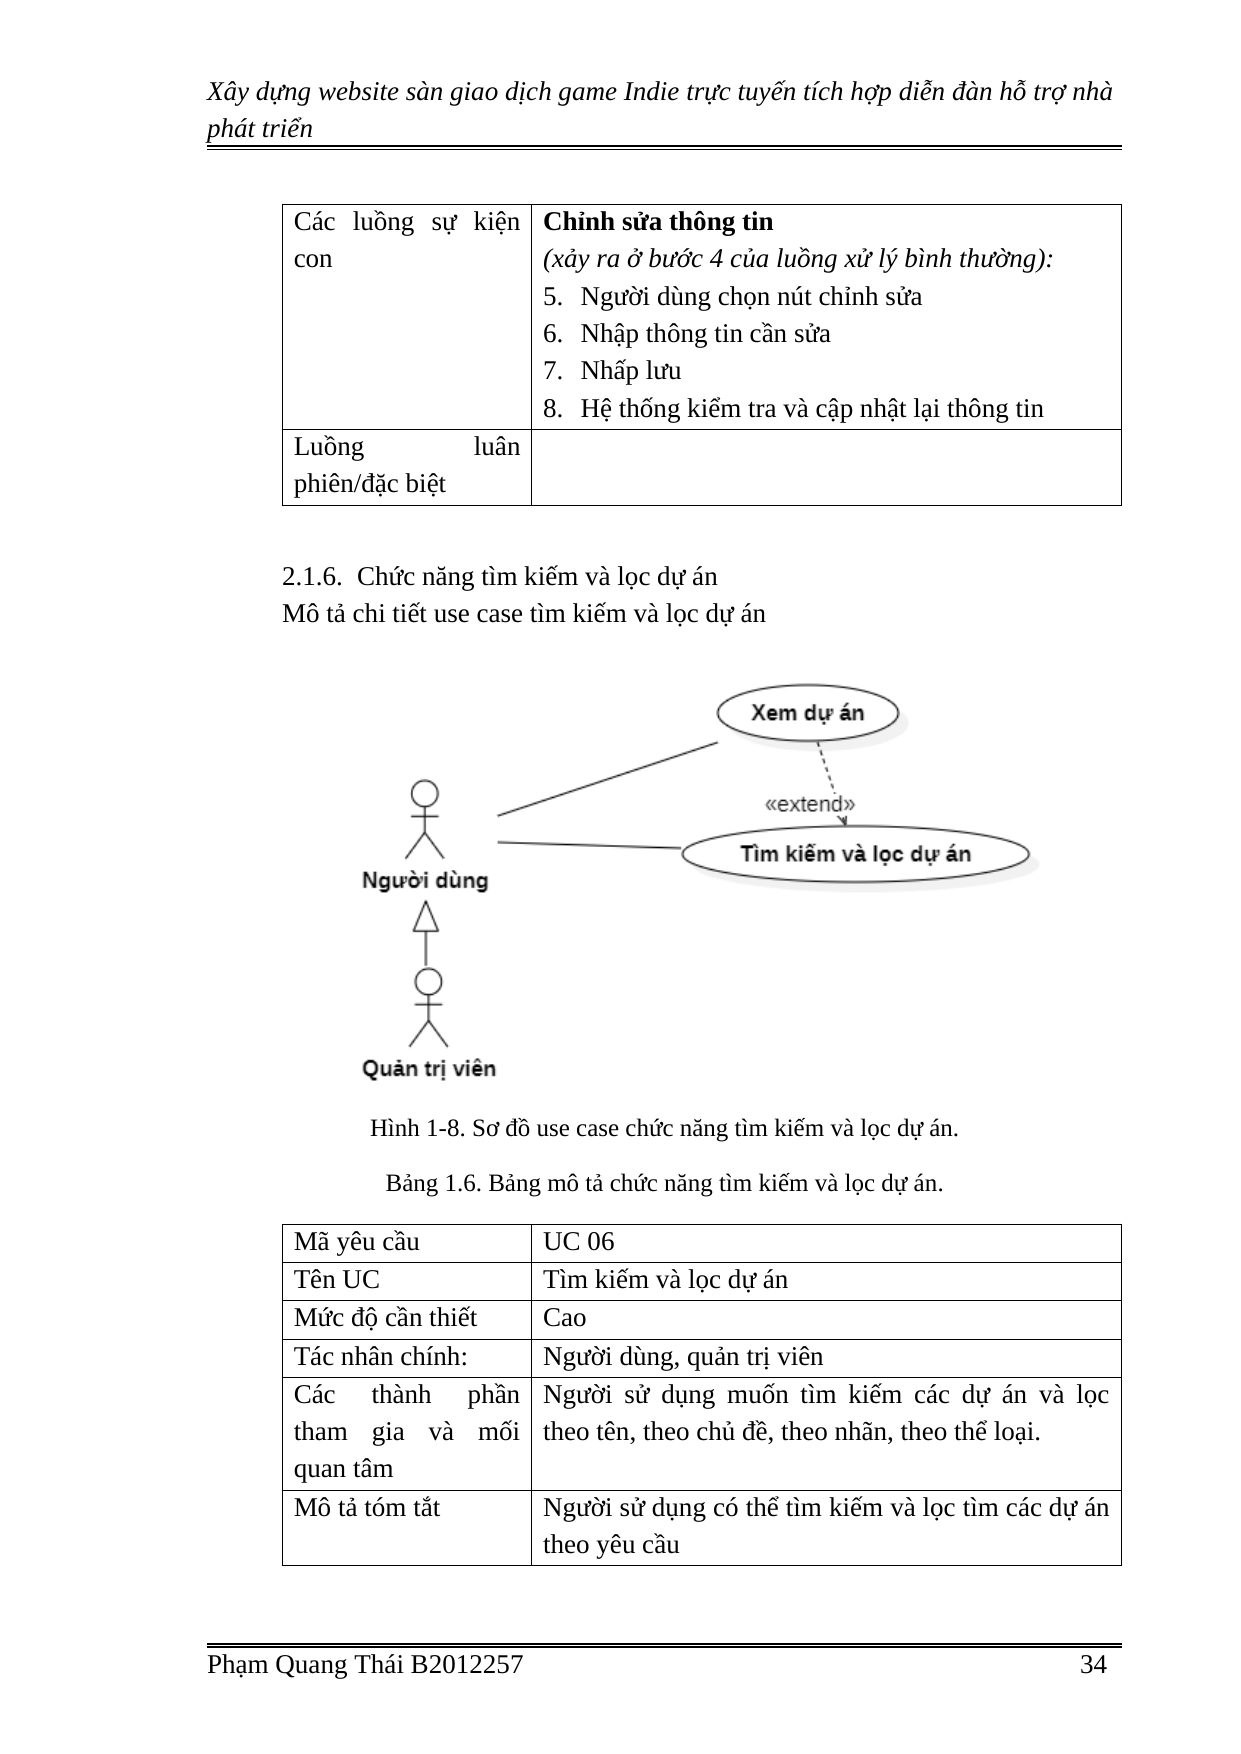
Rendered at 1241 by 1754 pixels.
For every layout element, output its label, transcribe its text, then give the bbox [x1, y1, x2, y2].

picture [206, 650, 1123, 1091]
text Bảng 1.6. Bảng mô tả chức năng tìm kiếm và lọc dự án. [207, 1168, 1122, 1197]
table_cell Luồng luân phiên/đặc biệt [283, 430, 531, 504]
text Hình 1-8. Sơ đồ use case chức năng tìm kiếm và lọc dự án. [207, 1113, 1122, 1142]
table_cell Người sử dụng có thể tìm kiếm và lọc tìm các dự án theo yêu cầu [532, 1491, 1121, 1565]
table_cell Cao [532, 1301, 1121, 1338]
table_cell Mức độ cần thiết [283, 1301, 531, 1338]
subtitle Chức năng tìm kiếm và lọc dự án [282, 559, 1122, 591]
table_cell [532, 430, 1121, 504]
text Mô tả chi tiết use case tìm kiếm và lọc dự án [282, 597, 1122, 628]
table_cell Tên UC [283, 1263, 531, 1300]
table_cell Các luồng sự kiện con [283, 205, 531, 429]
table_cell Các thành phần tham gia và mối quan tâm [283, 1378, 531, 1490]
table_cell Tìm kiếm và lọc dự án [532, 1263, 1121, 1300]
table_header Mã yêu cầu [283, 1225, 531, 1262]
table_cell Người dùng, quản trị viên [532, 1340, 1121, 1377]
table_header UC 06 [532, 1225, 1121, 1262]
table_cell Tác nhân chính: [283, 1340, 531, 1377]
table_cell Mô tả tóm tắt [283, 1491, 531, 1565]
table_cell Chỉnh sửa thông tin (xảy ra ở bước 4 của luồng xử lý bình thường): Người dùng chọn nút chỉnh sửa Nhập thông tin cần sửa Nhấp lưu Hệ thống kiểm tra và cập nhật lại thông tin [532, 205, 1121, 429]
table_cell Người sử dụng muốn tìm kiếm các dự án và lọc theo tên, theo chủ đề, theo nhãn, theo thể loại. [532, 1378, 1121, 1490]
